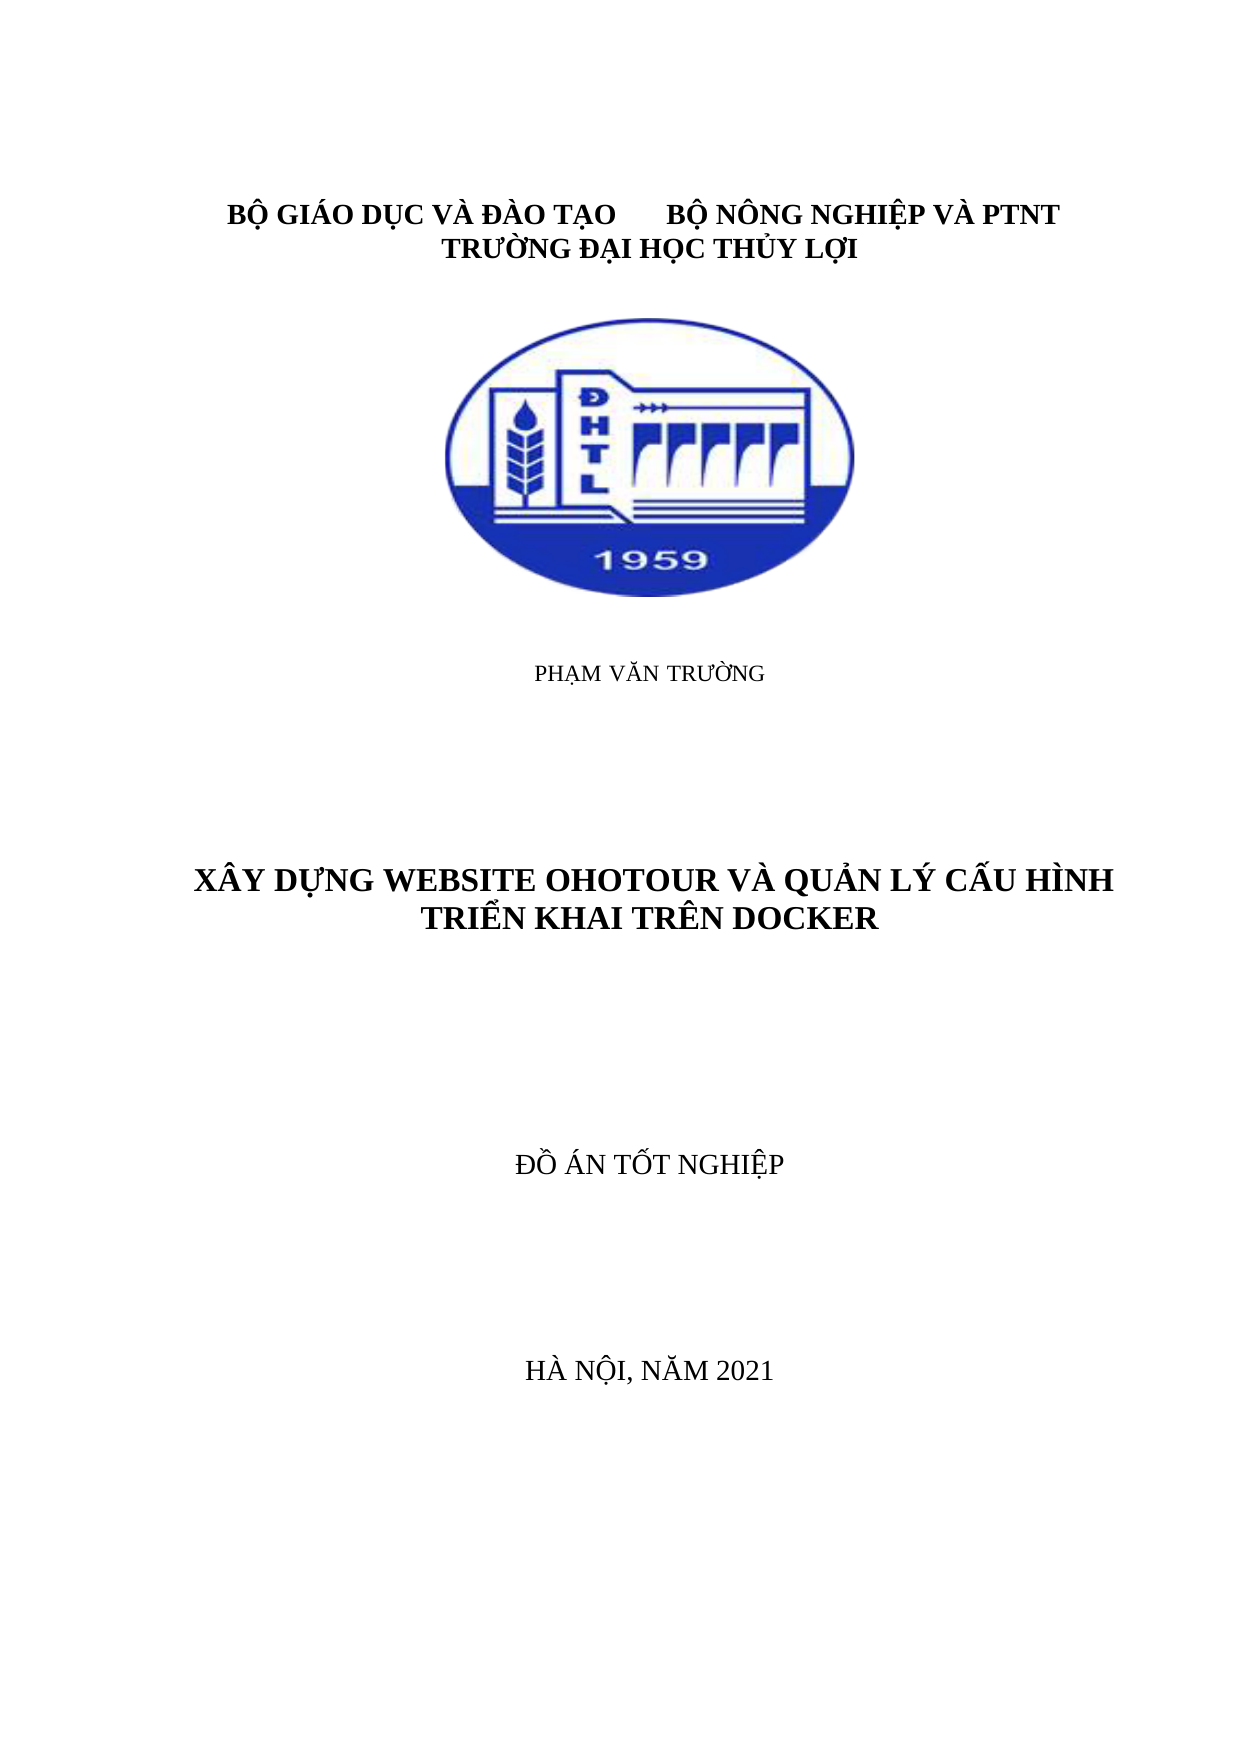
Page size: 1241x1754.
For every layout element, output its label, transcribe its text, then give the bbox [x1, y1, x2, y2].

text phạm văn trường [177, 654, 1122, 687]
table_header bỘ GIÁO DỤC VÀ ĐÀO TẠO [189, 197, 655, 231]
text HÀ NỘI, NĂM 2021 [177, 1353, 1122, 1387]
text ĐỒ ÁN TỐT NGHIỆP [177, 1147, 1122, 1181]
picture [444, 318, 855, 597]
text TRƯỜNG ĐẠI HỌC THỦY LỢI [177, 231, 1122, 264]
table_header BỘ NÔNG NGHIỆP VÀ PTNT [655, 197, 1122, 231]
text XÂY DỰNG WEBSITE OHOTOUR VÀ QUẢN LÝ CẤU HÌNH TRIỂN KHAI TRÊN DOCKER [177, 860, 1122, 937]
